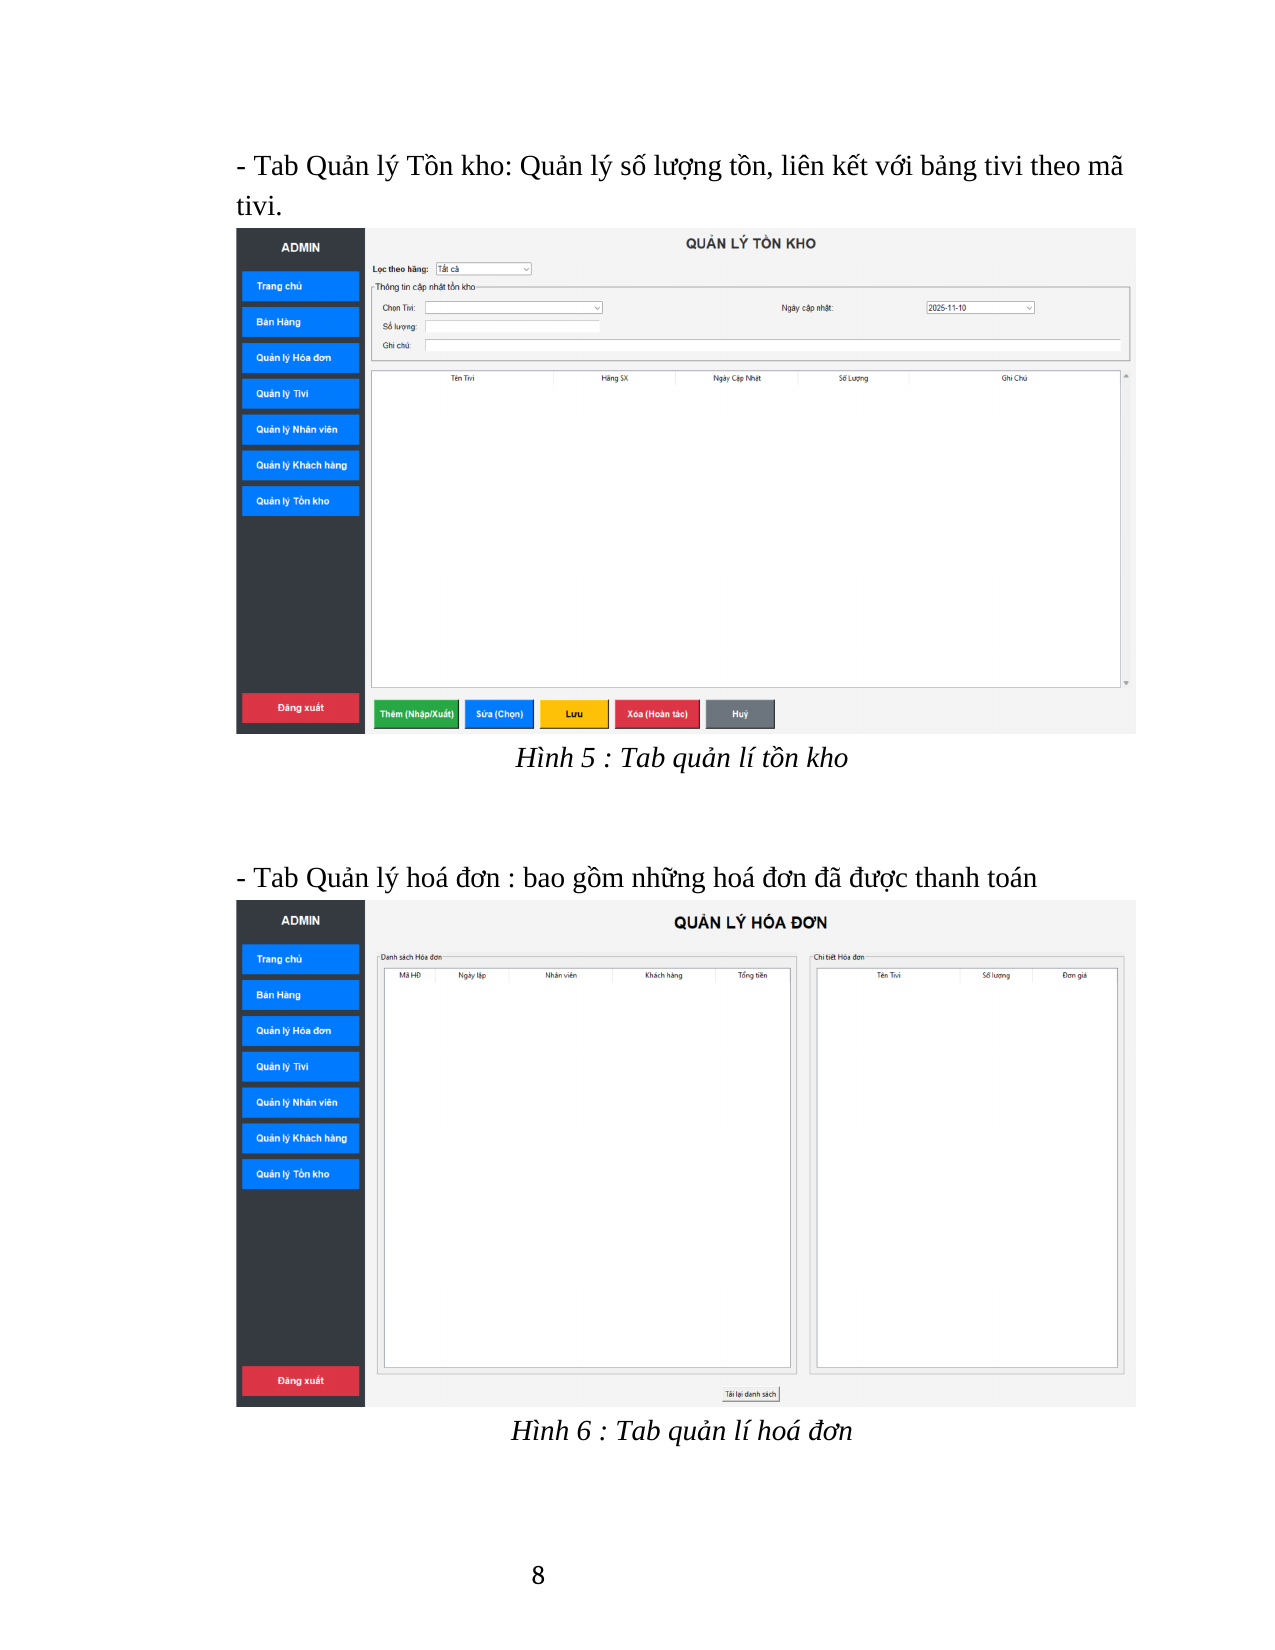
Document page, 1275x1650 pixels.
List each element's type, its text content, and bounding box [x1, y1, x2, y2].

picture [236, 900, 1136, 1407]
text - Tab Quản lý Tồn kho: Quản lý số lượng tồn, liên kết với bảng tivi theo mã tivi. [236, 148, 1127, 221]
text Hình 6 : Tab quản lí hoá đơn [236, 1413, 1127, 1446]
text Hình 5 : Tab quản lí tồn kho [236, 740, 1127, 773]
picture [236, 228, 1136, 734]
text - Tab Quản lý hoá đơn : bao gồm những hoá đơn đã được thanh toán [236, 861, 1127, 894]
